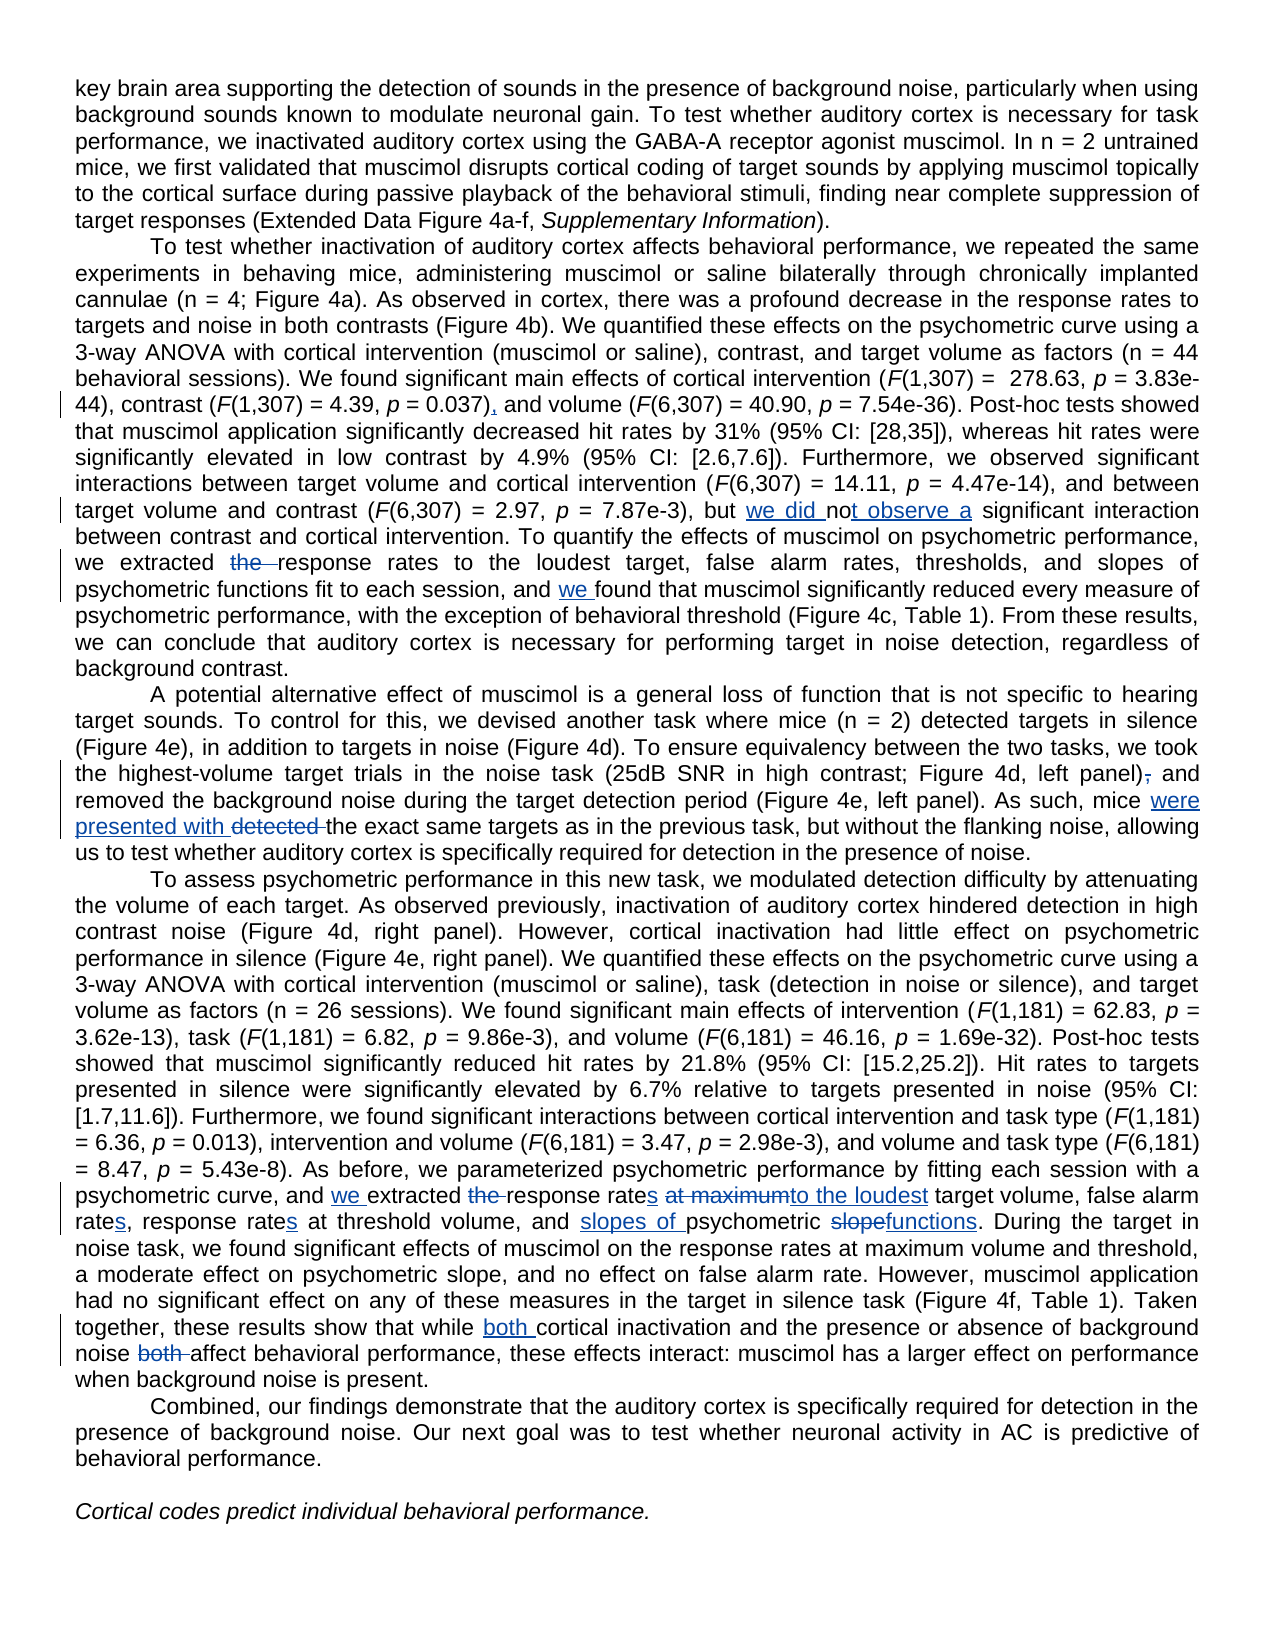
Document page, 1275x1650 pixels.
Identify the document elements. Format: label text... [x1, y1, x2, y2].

text Cortical codes predict individual behavioral performance. [75, 1498, 1200, 1524]
text key brain area supporting the detection of sounds in the presence of background noise, particularly when using background sounds known to modulate neuronal gain. To test whether auditory cortex is necessary for task performance, we inactivated auditory cortex using the GABA-A receptor agonist muscimol. In n = 2 untrained mice, we first validated that muscimol disrupts cortical coding of target sounds by applying muscimol topically to the cortical surface during passive playback of the behavioral stimuli, finding near complete suppression of target responses (Extended Data Figure 4a-f, Supplementary Information). [75, 75, 1200, 233]
text To test whether inactivation of auditory cortex affects behavioral performance, we repeated the same experiments in behaving mice, administering muscimol or saline bilaterally through chronically implanted cannulae (n = 4; Figure 4a). As observed in cortex, there was a profound decrease in the response rates to targets and noise in both contrasts (Figure 4b). We quantified these effects on the psychometric curve using a 3-way ANOVA with cortical intervention (muscimol or saline), contrast, and target volume as factors (n = 44 behavioral sessions). We found significant main effects of cortical intervention (F(1,307) = 278.63, p = 3.83e-44), contrast (F(1,307) = 4.39, p = 0.037) and volume (F(6,307) = 40.90, p = 7.54e-36). Post-hoc tests showed that muscimol application significantly decreased hit rates by 31% (95% CI: [28,35]), whereas hit rates were significantly elevated in low contrast by 4.9% (95% CI: [2.6,7.6]). Furthermore, we observed significant interactions between target volume and cortical intervention (F(6,307) = 14.11, p = 4.47e-14), and between target volume and contrast (F(6,307) = 2.97, p = 7.87e-3), but no significant interaction between contrast and cortical intervention. To quantify the effects of muscimol on psychometric performance, we extracted response rates to the loudest target, false alarm rates, thresholds, and slopes of psychometric functions fit to each session, and found that muscimol significantly reduced every measure of psychometric performance, with the exception of behavioral threshold (Figure 4c, Table 1). From these results, we can conclude that auditory cortex is necessary for performing target in noise detection, regardless of background contrast. [75, 233, 1200, 681]
text To assess psychometric performance in this new task, we modulated detection difficulty by attenuating the volume of each target. As observed previously, inactivation of auditory cortex hindered detection in high contrast noise (Figure 4d, right panel). However, cortical inactivation had little effect on psychometric performance in silence (Figure 4e, right panel). We quantified these effects on the psychometric curve using a 3-way ANOVA with cortical intervention (muscimol or saline), task (detection in noise or silence), and target volume as factors (n = 26 sessions). We found significant main effects of intervention (F(1,181) = 62.83, p = 3.62e-13), task (F(1,181) = 6.82, p = 9.86e-3), and volume (F(6,181) = 46.16, p = 1.69e-32). Post-hoc tests showed that muscimol significantly reduced hit rates by 21.8% (95% CI: [15.2,25.2]). Hit rates to targets presented in silence were significantly elevated by 6.7% relative to targets presented in noise (95% CI: [1.7,11.6]). Furthermore, we found significant interactions between cortical intervention and task type (F(1,181) = 6.36, p = 0.013), intervention and volume (F(6,181) = 3.47, p = 2.98e-3), and volume and task type (F(6,181) = 8.47, p = 5.43e-8). As before, we parameterized psychometric performance by fitting each session with a psychometric curve, and extracted response rate target volume, false alarm rate, response rate at threshold volume, and psychometric . During the target in noise task, we found significant effects of muscimol on the response rates at maximum volume and threshold, a moderate effect on psychometric slope, and no effect on false alarm rate. However, muscimol application had no significant effect on any of these measures in the target in silence task (Figure 4f, Table 1). Taken together, these results show that while cortical inactivation and the presence or absence of background noise affect behavioral performance, these effects interact: muscimol has a larger effect on performance when background noise is present. [75, 866, 1200, 1393]
text Combined, our findings demonstrate that the auditory cortex is specifically required for detection in the presence of background noise. Our next goal was to test whether neuronal activity in AC is predictive of behavioral performance. [75, 1393, 1200, 1472]
text A potential alternative effect of muscimol is a general loss of function that is not specific to hearing target sounds. To control for this, we devised another task where mice (n = 2) detected targets in silence (Figure 4e), in addition to targets in noise (Figure 4d). To ensure equivalency between the two tasks, we took the highest-volume target trials in the noise task (25dB SNR in high contrast; Figure 4d, left panel) and removed the background noise during the target detection period (Figure 4e, left panel). As such, mice the exact same targets as in the previous task, but without the flanking noise, allowing us to test whether auditory cortex is specifically required for detection in the presence of noise. [75, 681, 1200, 866]
